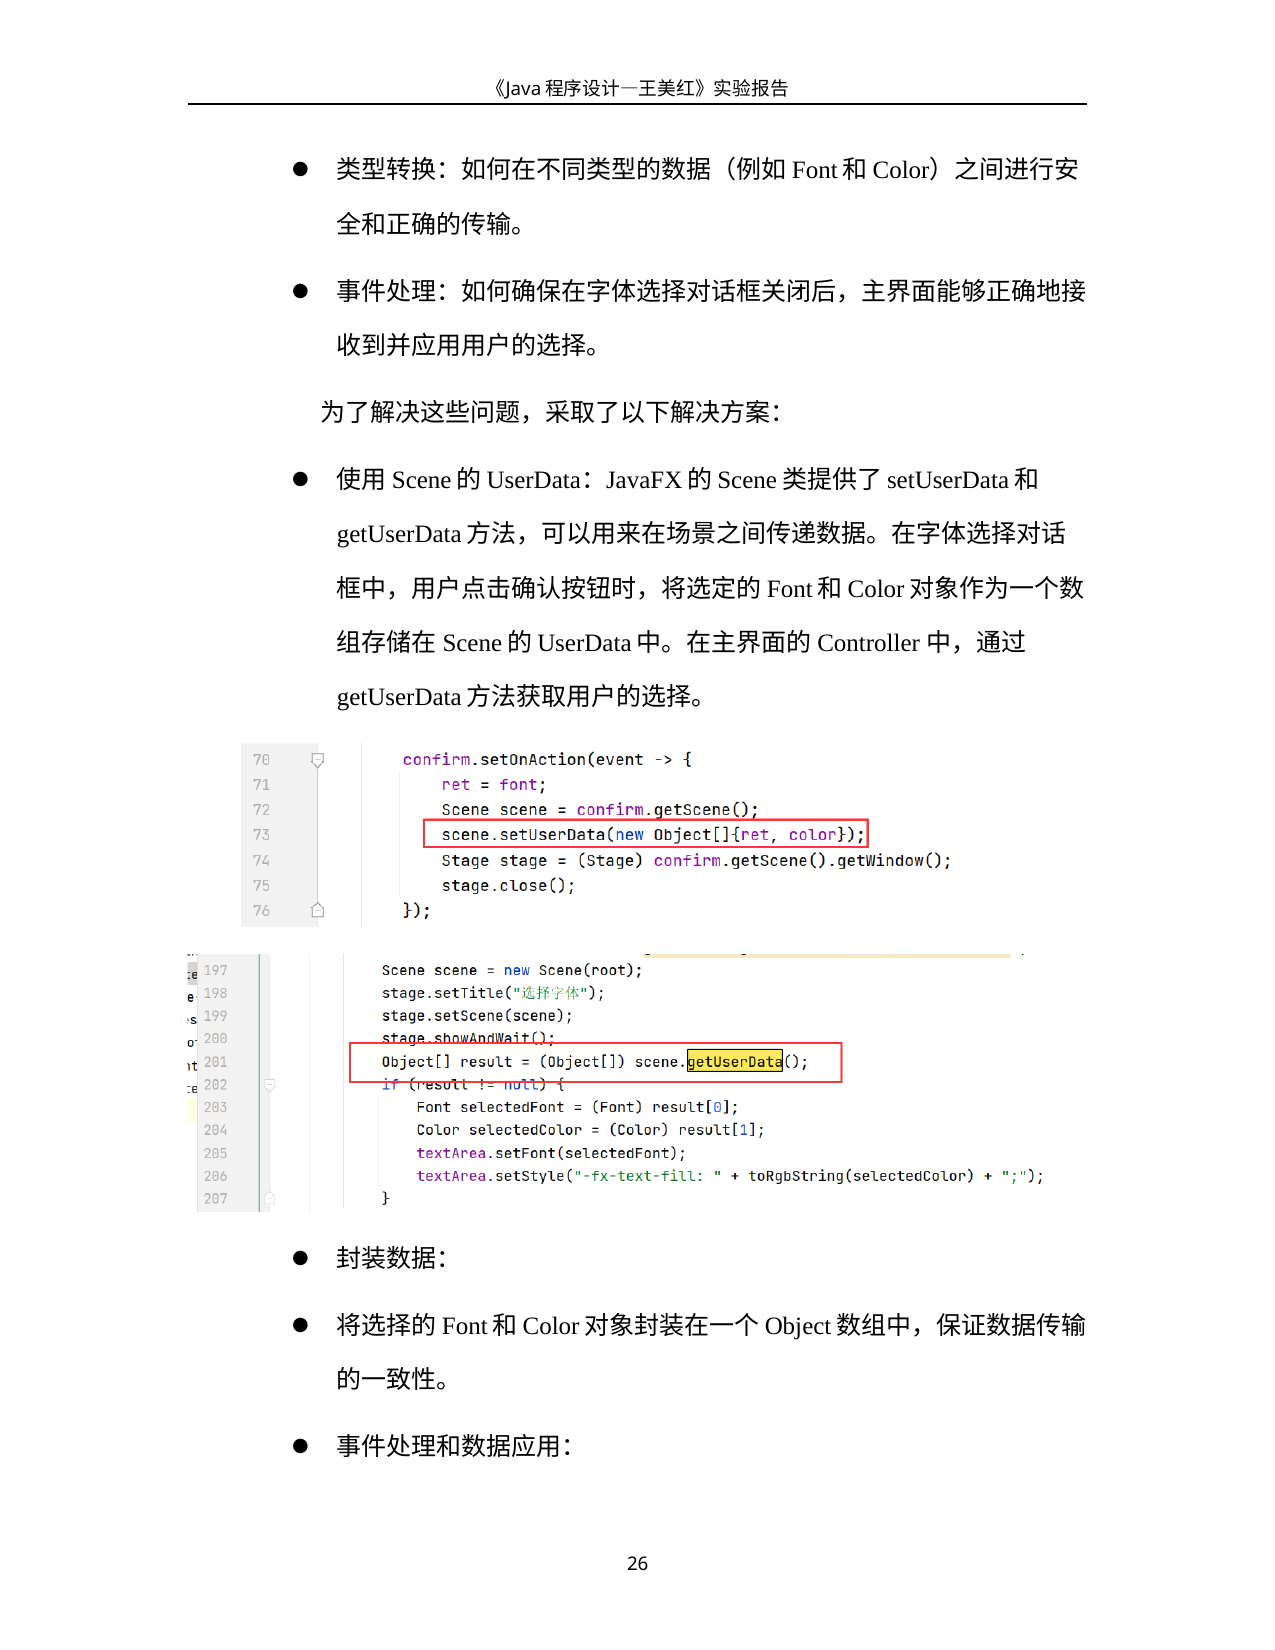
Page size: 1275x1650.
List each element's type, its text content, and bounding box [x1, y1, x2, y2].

list 使用Scene的UserData：JavaFX的Scene类提供了setUserData和 getUserData方法，可以用来在场景之间传递数据。在字体选择对话框中，用户点击确认按钮时，将选定的Font和Color对象作为一个数组存储在 Scene的UserData中。在主界面的 Controller 中，通过getUserData方法获取用户的选择。 [291, 459, 1087, 713]
picture [241, 743, 1034, 927]
picture [187, 954, 1088, 1212]
list 封装数据： [291, 1238, 1087, 1275]
text 为了解决这些问题，采取了以下解决方案： [277, 392, 1087, 429]
list 将选择的Font和Color对象封装在一个Object数组中，保证数据传输的一致性。 [291, 1305, 1087, 1396]
list 事件处理和数据应用： [291, 1427, 1087, 1463]
list 类型转换：如何在不同类型的数据（例如Font和Color）之间进行安全和正确的传输。 [291, 150, 1087, 241]
list 事件处理：如何确保在字体选择对话框关闭后，主界面能够正确地接收到并应用用户的选择。 [291, 271, 1087, 362]
